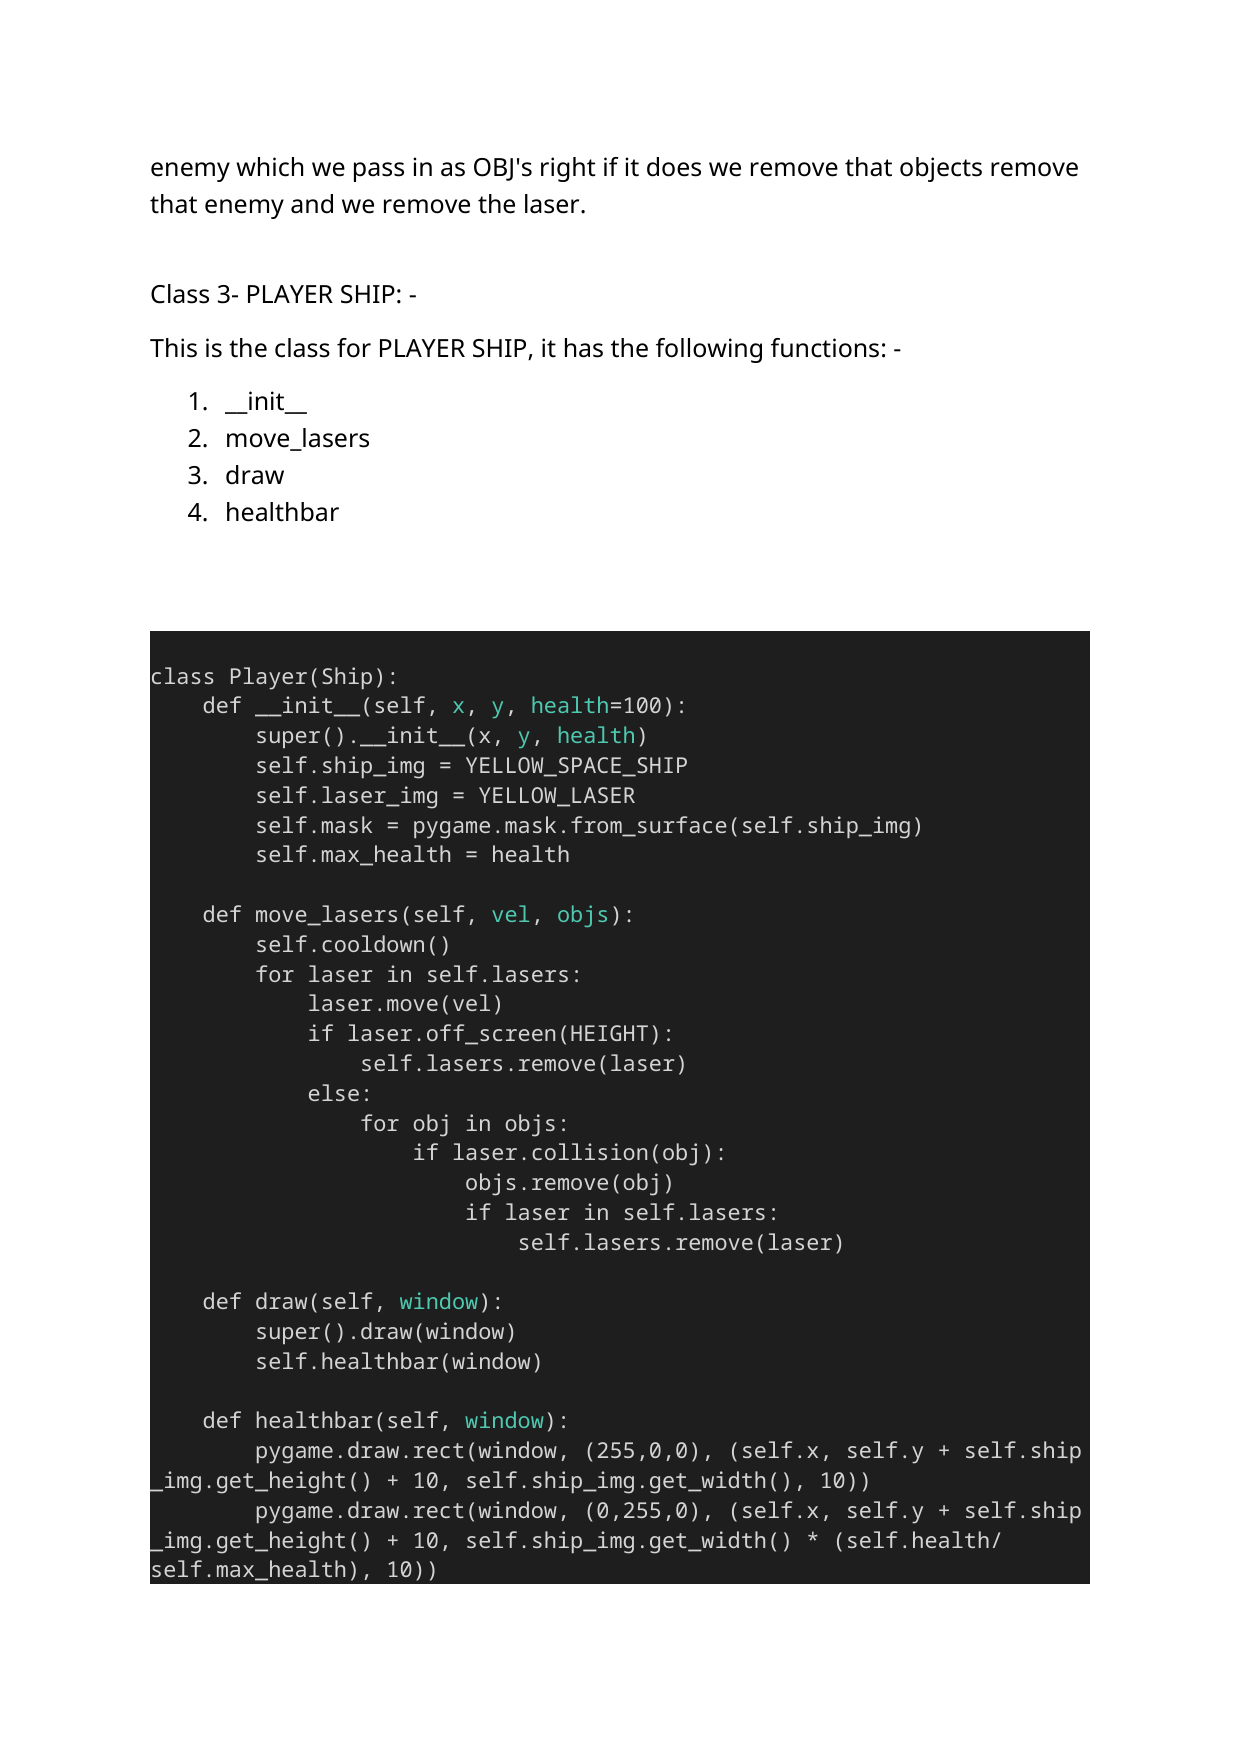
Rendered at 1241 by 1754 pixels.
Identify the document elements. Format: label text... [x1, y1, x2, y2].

text objs.remove(obj) [150, 1167, 1090, 1197]
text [150, 150, 1090, 221]
text else: [150, 1078, 1090, 1107]
text pygame.draw.rect(window, (0,255,0), (self.x, self.y + self.ship_img.get_height() + 10, self.ship_img.get_width() * (self.health/self.max_health), 10)) [150, 1495, 1090, 1584]
text Class 3- PLAYER SHIP: - [150, 277, 1090, 311]
list draw [187, 457, 1090, 491]
list healthbar [187, 494, 1090, 528]
text if laser.collision(obj): [150, 1137, 1090, 1167]
text self.cooldown() [150, 929, 1090, 958]
text self.ship_img = YELLOW_SPACE_SHIP [150, 750, 1090, 780]
text super().draw(window) [150, 1316, 1090, 1346]
text def move_lasers(self, vel, objs): [150, 899, 1090, 929]
text def healthbar(self, window): [150, 1405, 1090, 1435]
text class Player(Ship): [150, 661, 1090, 690]
text super().__init__(x, y, health) [150, 720, 1090, 750]
text self.mask = pygame.mask.from_surface(self.ship_img) [150, 809, 1090, 839]
text This is the class for PLAYER SHIP, it has the following functions: - [150, 330, 1090, 364]
text self.healthbar(window) [150, 1346, 1090, 1376]
text if laser in self.lasers: [150, 1197, 1090, 1227]
text if laser.off_screen(HEIGHT): [150, 1018, 1090, 1048]
text self.laser_img = YELLOW_LASER [150, 780, 1090, 809]
list move_lasers [187, 421, 1090, 455]
text for obj in objs: [150, 1107, 1090, 1137]
text for laser in self.lasers: [150, 958, 1090, 988]
text self.lasers.remove(laser) [150, 1048, 1090, 1078]
text self.max_health = health [150, 839, 1090, 869]
list __init__ [187, 384, 1090, 418]
text def draw(self, window): [150, 1286, 1090, 1316]
text pygame.draw.rect(window, (255,0,0), (self.x, self.y + self.ship_img.get_height() + 10, self.ship_img.get_width(), 10)) [150, 1435, 1090, 1495]
text self.lasers.remove(laser) [150, 1227, 1090, 1256]
text def __init__(self, x, y, health=100): [150, 690, 1090, 720]
text laser.move(vel) [150, 988, 1090, 1018]
